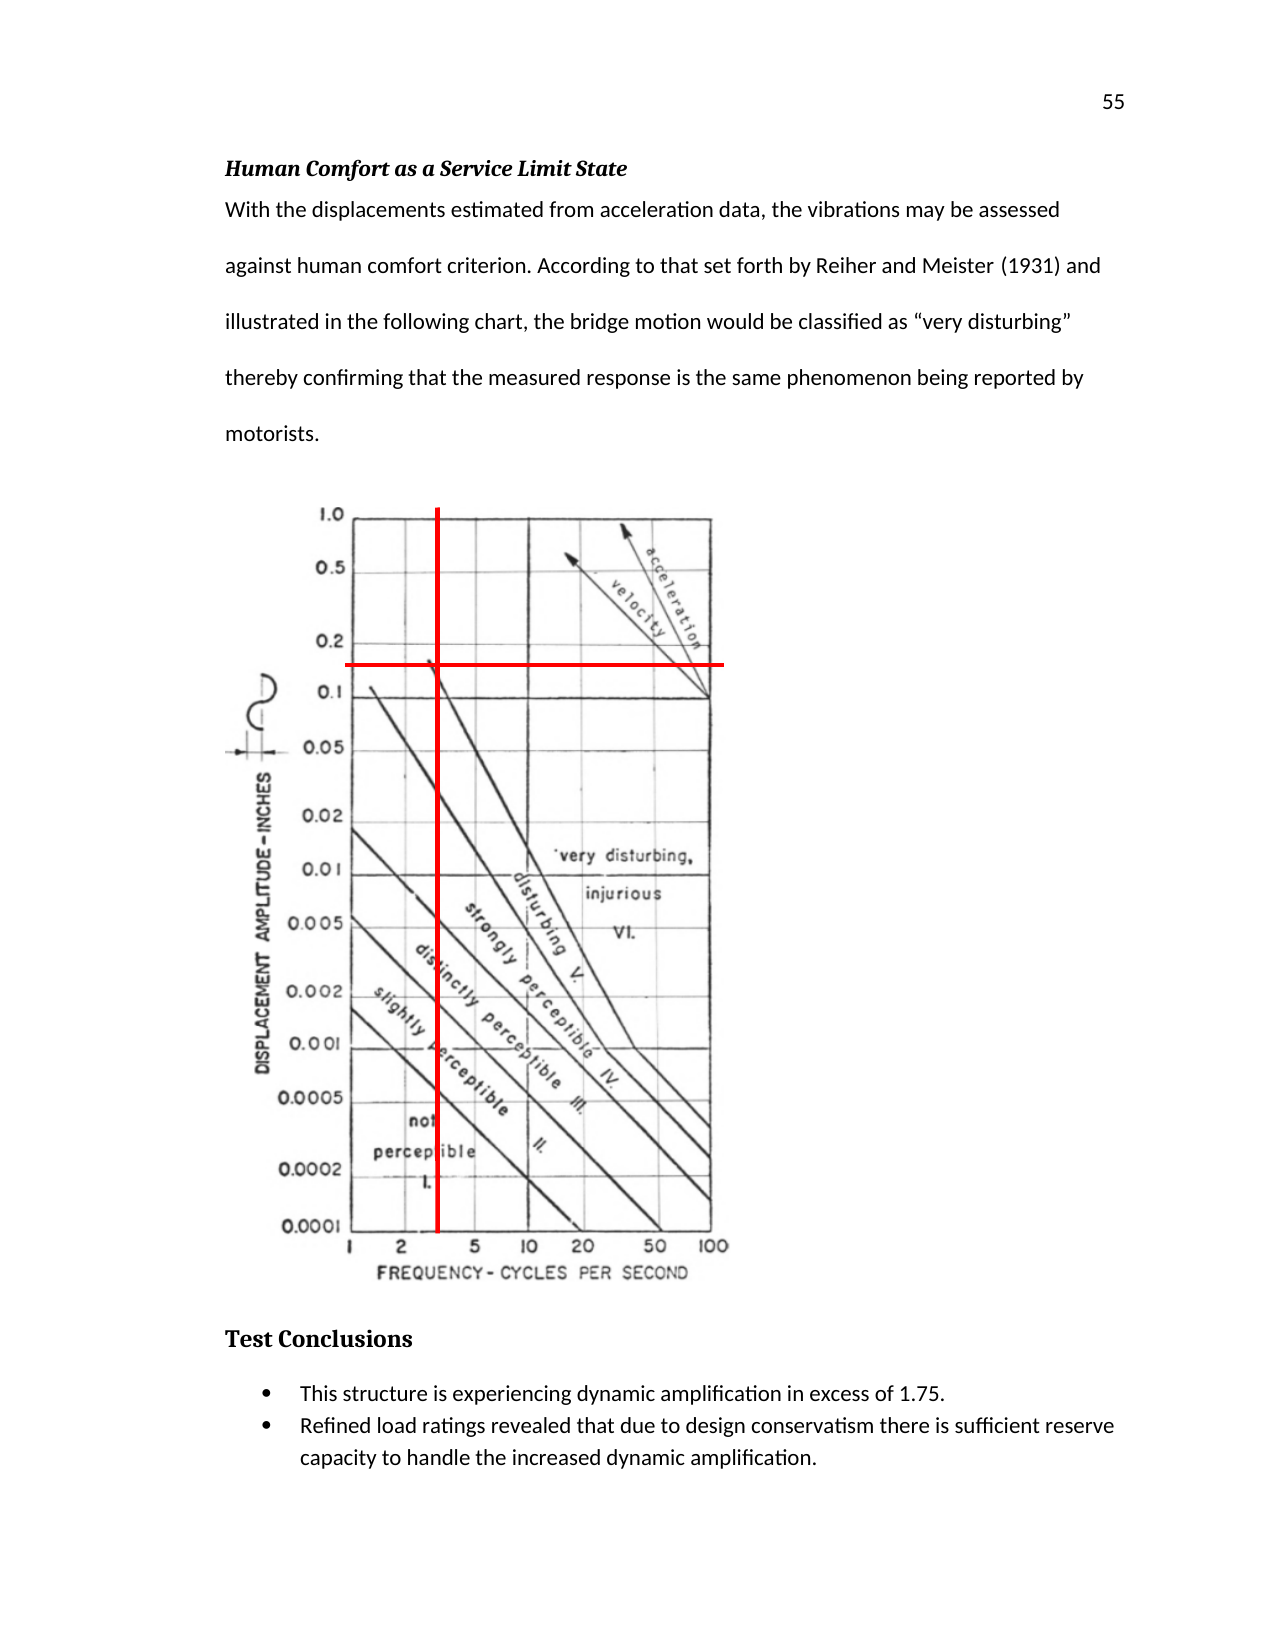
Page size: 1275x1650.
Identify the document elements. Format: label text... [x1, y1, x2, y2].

text With the displacements estimated from acceleration data, the vibrations may be assessed against human comfort criterion. According to that set forth by Reiher and Meister (1931) and illustrated in the following chart, the bridge motion would be classified as “very disturbing” thereby confirming that the measured response is the same phenomenon being reported by motorists. [225, 195, 1125, 447]
subtitle Human Comfort as a Service Limit State [225, 156, 1125, 182]
list Refined load ratings revealed that due to design conservatism there is sufficient reserve capacity to handle the increased dynamic amplification. [262, 1411, 1125, 1471]
subtitle Test Conclusions [225, 1325, 1125, 1354]
list This structure is experiencing dynamic amplification in excess of 1.75. [262, 1379, 1125, 1407]
picture [225, 507, 751, 1285]
